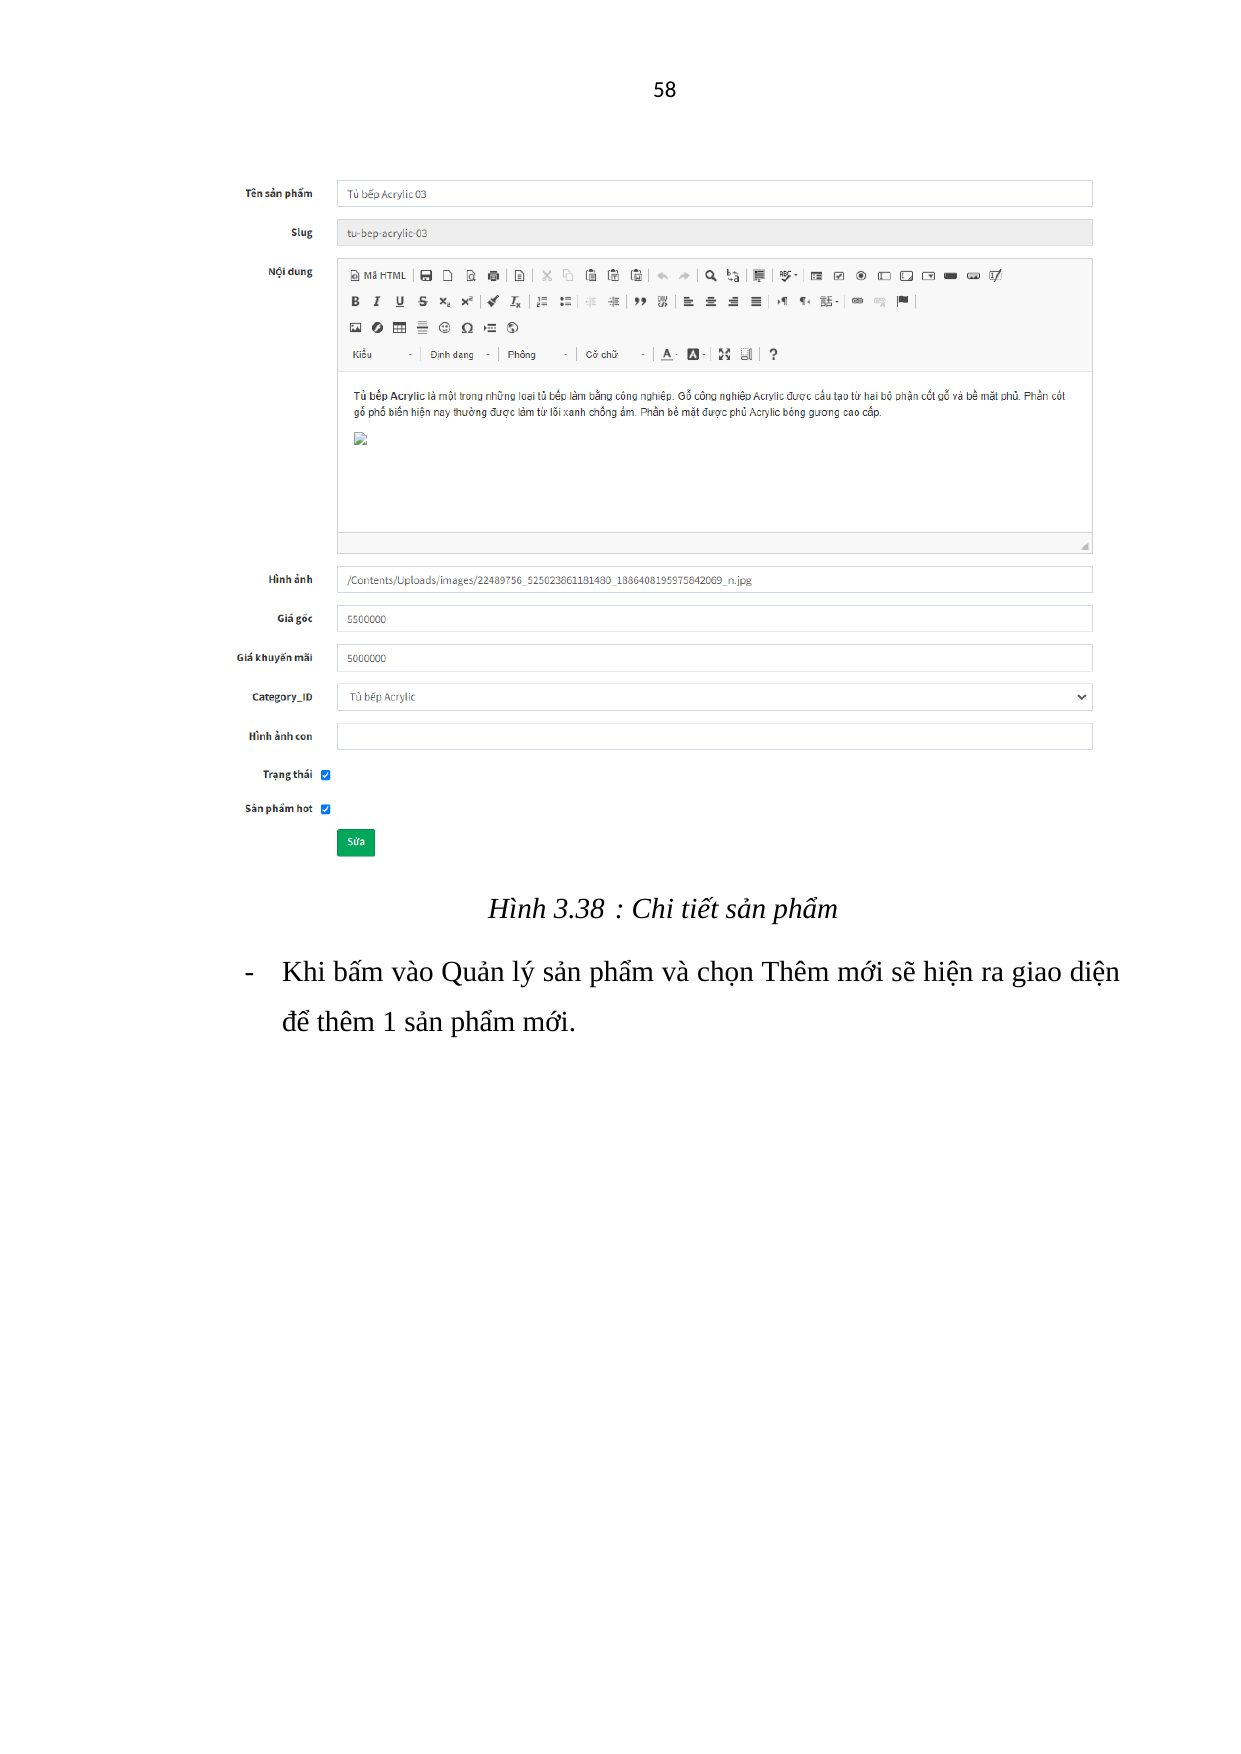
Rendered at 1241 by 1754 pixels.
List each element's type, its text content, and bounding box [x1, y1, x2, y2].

picture [206, 147, 1123, 862]
list Khi bấm vào Quản lý sản phẩm và chọn Thêm mới sẽ hiện ra giao diện để thêm 1 sản phẩm mới. [244, 954, 1122, 1038]
